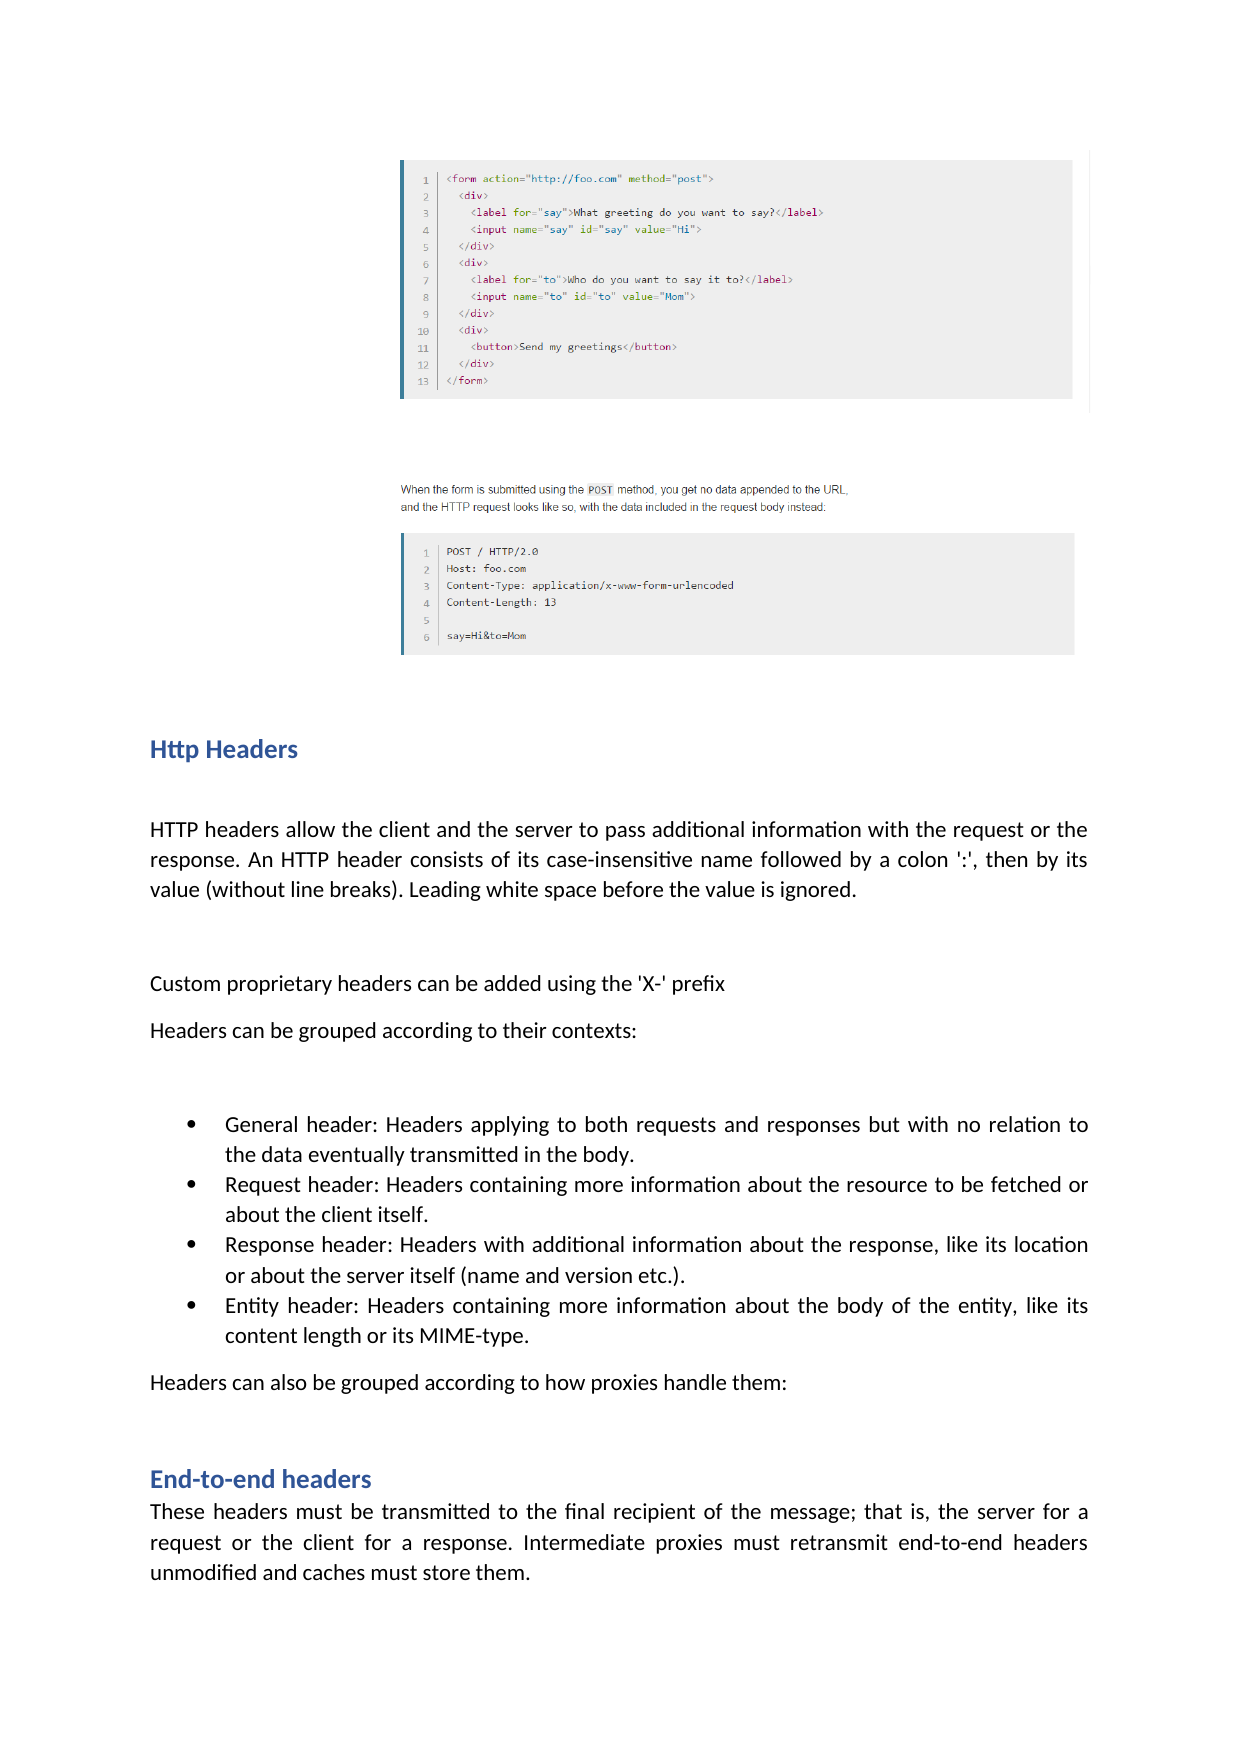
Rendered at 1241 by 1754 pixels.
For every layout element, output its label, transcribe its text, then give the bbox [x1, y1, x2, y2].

text Headers can also be grouped according to how proxies handle them: [150, 1368, 1090, 1396]
picture [150, 150, 1091, 413]
picture [150, 477, 1091, 667]
text Custom proprietary headers can be added using the 'X-' prefix [150, 969, 1090, 997]
list General header: Headers applying to both requests and responses but with no relation to the data eventually transmitted in the body. [187, 1110, 1090, 1168]
text These headers must be transmitted to the final recipient of the message; that is, the server for a request or the client for a response. Intermediate proxies must retransmit end-to-end headers unmodified and caches must store them. [150, 1497, 1090, 1586]
text HTTP headers allow the client and the server to pass additional information with the request or the response. An HTTP header consists of its case-insensitive name followed by a colon ':', then by its value (without line breaks). Leading white space before the value is ignored. [150, 815, 1090, 903]
list Entity header: Headers containing more information about the body of the entity, like its content length or its MIME-type. [187, 1291, 1090, 1349]
text Headers can be grouped according to their contexts: [150, 1016, 1090, 1044]
list Request header: Headers containing more information about the resource to be fetched or about the client itself. [187, 1170, 1090, 1228]
list Response header: Headers with additional information about the response, like its location or about the server itself (name and version etc.). [187, 1231, 1090, 1289]
subtitle Http Headers [150, 732, 1090, 766]
subtitle End-to-end headers [150, 1462, 1090, 1495]
